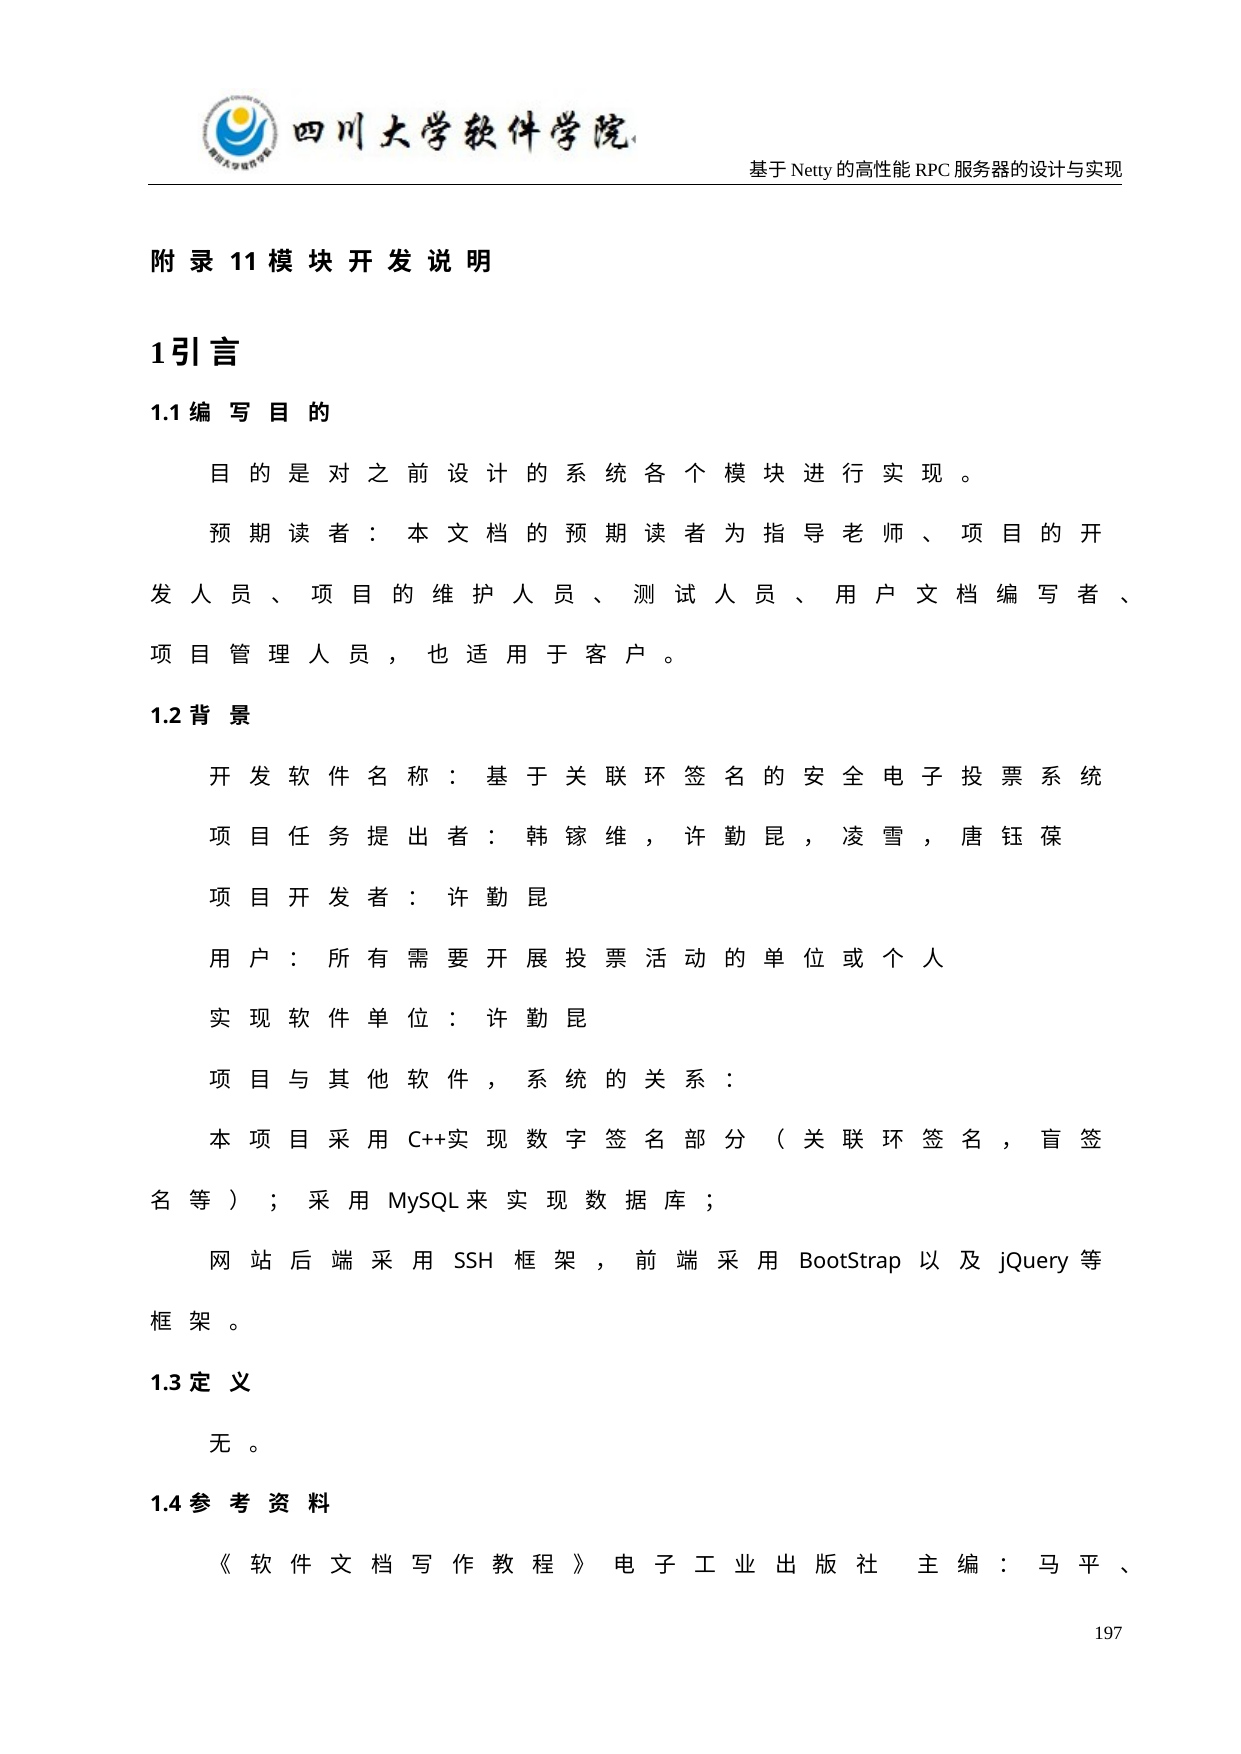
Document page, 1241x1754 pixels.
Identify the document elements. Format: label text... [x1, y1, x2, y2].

text 开发软件名称：基于关联环签名的安全电子投票系统 [150, 744, 1120, 805]
text 1.4参考资料 [150, 1472, 1120, 1532]
text 1.2背景 [150, 683, 1120, 744]
text 项目开发者：许勤昆 [150, 865, 1120, 926]
text 1.1编写目的 [150, 380, 1120, 441]
text 实现软件单位：许勤昆 [150, 987, 1120, 1047]
text 本项目采用C++实现数字签名部分（关联环签名，盲签名等）；采用MySQL来实现数据库； [150, 1108, 1120, 1229]
subtitle 1引言 [150, 320, 1120, 380]
text 预期读者：本文档的预期读者为指导老师、项目的开发人员、项目的维护人员、测试人员、用户文档编写者、项目管理人员，也适用于客户。 [150, 502, 1120, 683]
text 项目任务提出者：韩镓维，许勤昆，凌雪，唐钰葆 [150, 805, 1120, 865]
text 1.3定义 [150, 1350, 1120, 1411]
subtitle 附录11 模块开发说明 [150, 229, 1120, 289]
text 网站后端采用SSH框架，前端采用BootStrap以及jQuery等框架。 [150, 1229, 1120, 1350]
text 用户：所有需要开展投票活动的单位或个人 [150, 926, 1120, 987]
text 《软件文档写作教程》电子工业出版社 主编：马平、黄冬梅 [150, 1532, 1120, 1593]
picture [197, 88, 639, 177]
text 项目与其他软件，系统的关系： [150, 1047, 1120, 1108]
text 无。 [150, 1411, 1120, 1472]
text 目的是对之前设计的系统各个模块进行实现。 [150, 441, 1120, 502]
